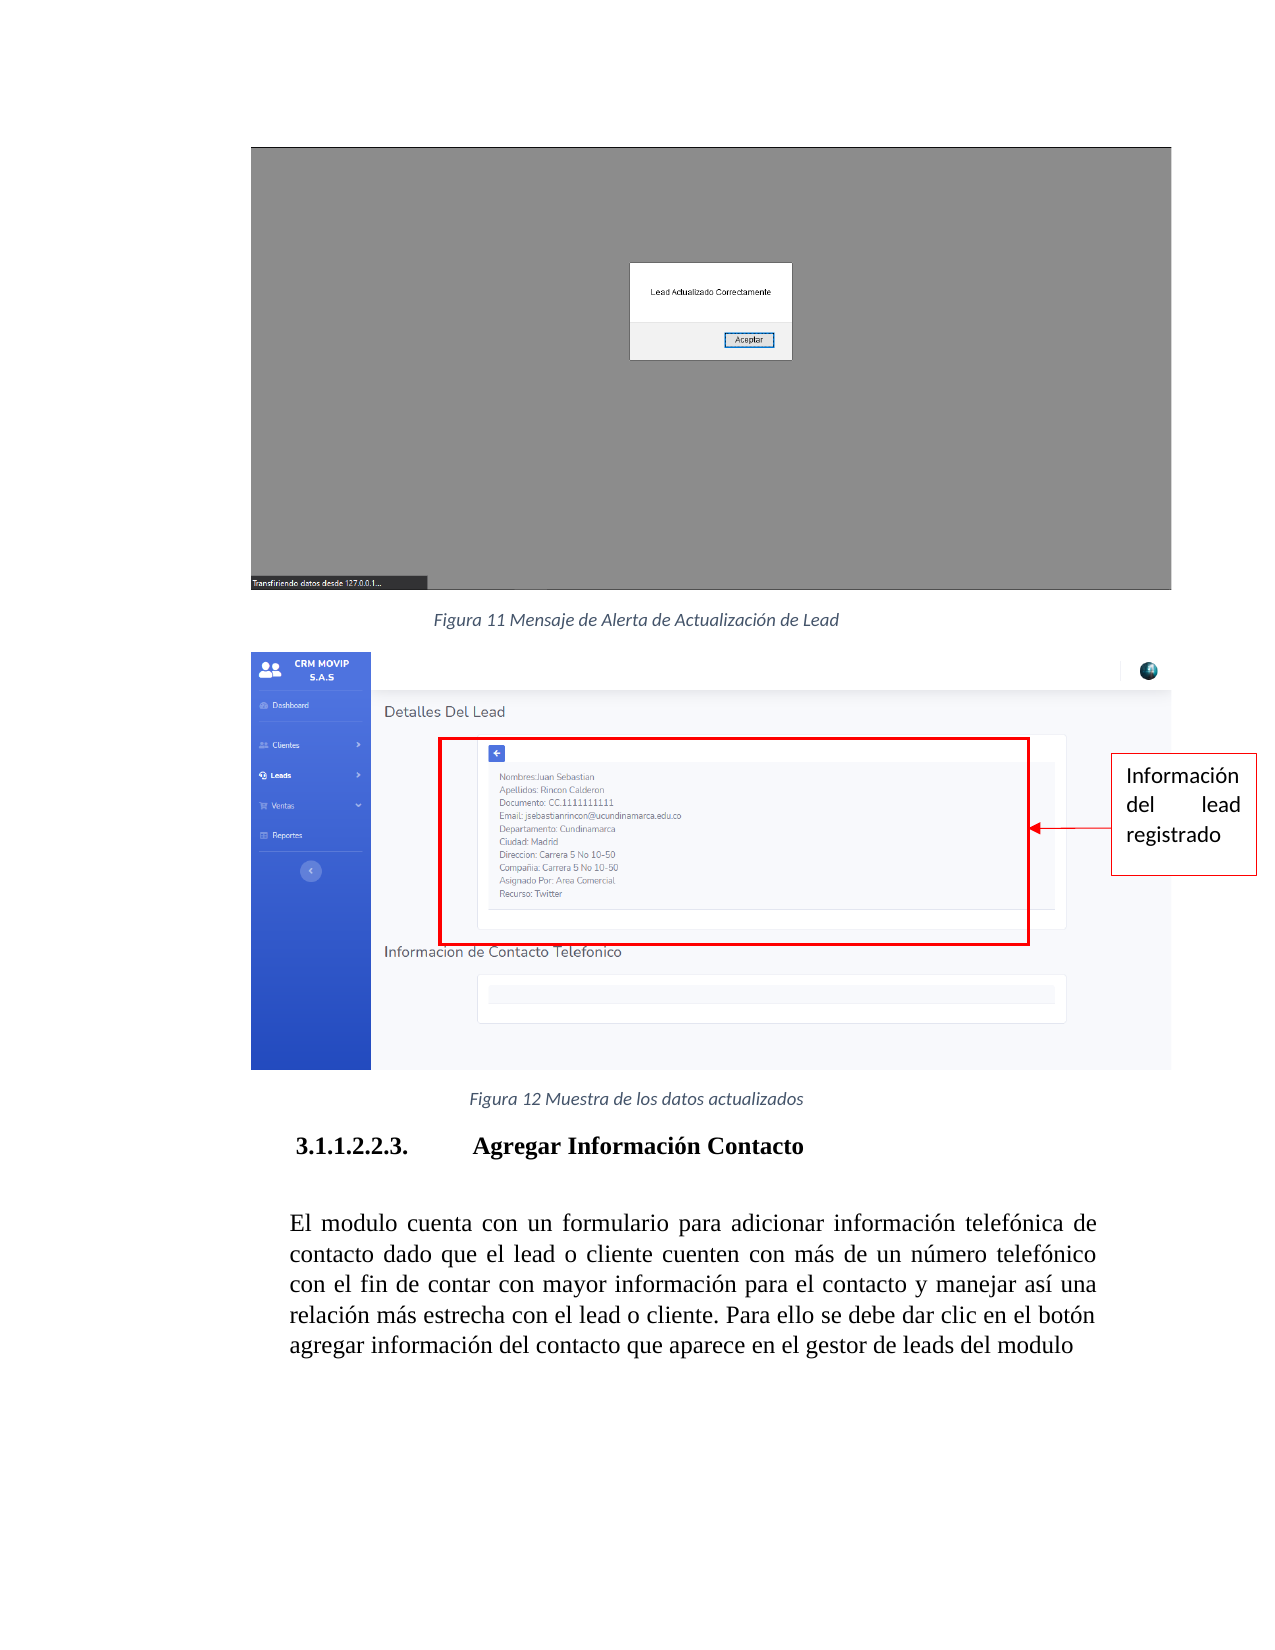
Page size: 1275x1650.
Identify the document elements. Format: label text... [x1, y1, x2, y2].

text El modulo cuenta con un formulario para adicionar información telefónica de contacto dado que el lead o cliente cuenten con más de un número telefónico con el fin de contar con mayor información para el contacto y manejar así una relación más estrecha con el lead o cliente. Para ello se debe dar clic en el botón agregar información del contacto que aparece en el gestor de leads del modulo [289, 1208, 1098, 1359]
picture [442, 740, 1027, 943]
subtitle 3.1.1.2.2.3. Agregar Información Contacto [177, 1131, 980, 1160]
picture [251, 652, 1172, 1070]
text Figura 12 Muestra de los datos actualizados [177, 1088, 1098, 1111]
picture [251, 147, 1172, 590]
text Figura 11 Mensaje de Alerta de Actualización de Lead [177, 608, 1098, 631]
